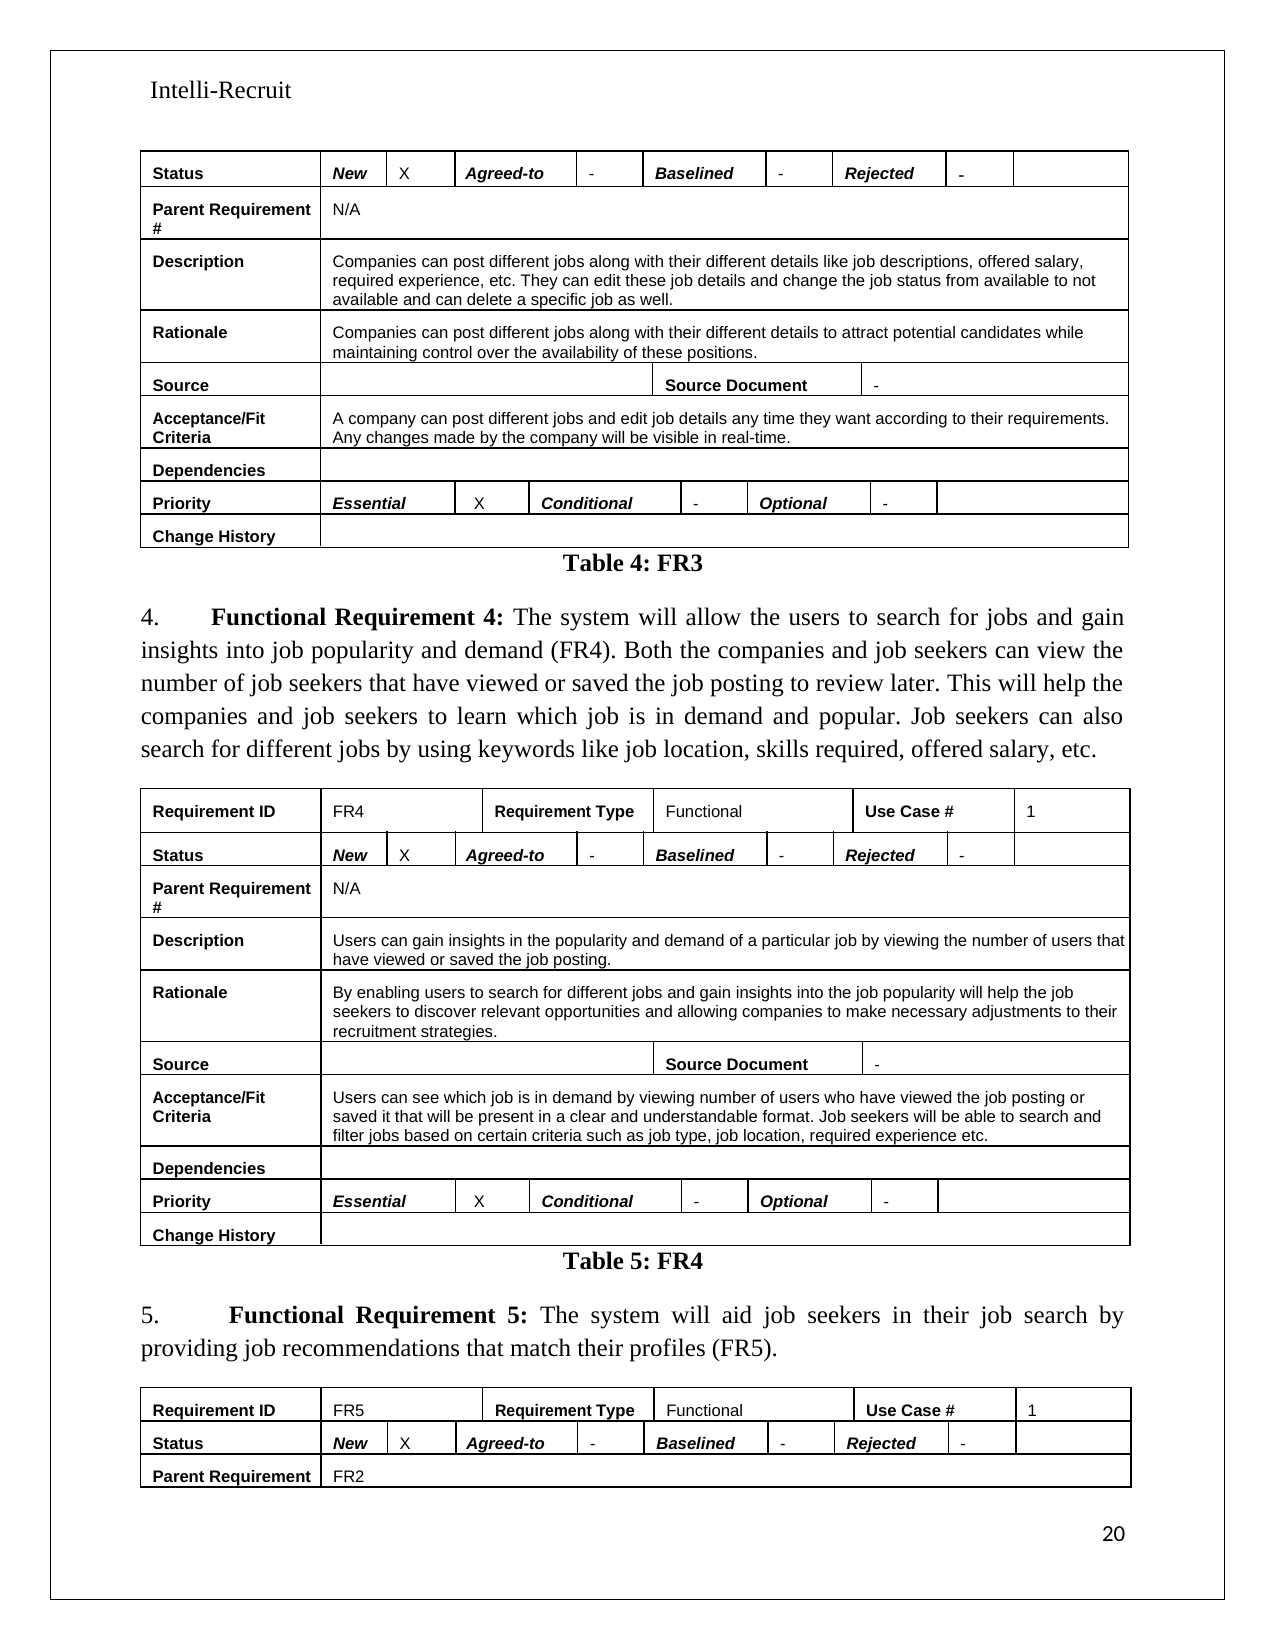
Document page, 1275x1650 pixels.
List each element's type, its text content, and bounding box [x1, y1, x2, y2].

table_cell Acceptance/Fit Criteria [141, 1075, 320, 1145]
table_cell New [322, 1422, 387, 1453]
table_cell Acceptance/Fit Criteria [141, 396, 320, 447]
table_cell Source [141, 363, 320, 395]
table_cell New [321, 152, 386, 186]
table_header Use Case # [854, 789, 1014, 831]
table_cell Agreed-to [457, 1422, 577, 1453]
table_cell [938, 482, 1128, 513]
table_cell Conditional [530, 482, 680, 513]
table_cell [1015, 833, 1129, 864]
table_cell Source [141, 1042, 320, 1074]
table_cell [939, 1180, 1129, 1211]
table_cell Status [141, 1422, 320, 1453]
table_cell - [769, 1422, 834, 1453]
table_cell Optional [749, 1180, 871, 1211]
table_cell Rejected [834, 833, 947, 864]
table_cell A company can post different jobs and edit job details any time they want according to their requirements. Any changes made by the company will be visible in real-time. [321, 396, 1128, 447]
table_cell - [862, 363, 1128, 395]
table_cell [321, 449, 1128, 480]
table_cell Dependencies [141, 1147, 320, 1178]
text 4. Functional Requirement 4: The system will allow the users to search for jobs and gain insights into job popularity and demand (FR4). Both the companies and job seekers can view the number of job seekers that have viewed or saved the job posting to review later. This will help the companies and job seekers to learn which job is in demand and popular. Job seekers can also search for different jobs by using keywords like job location, skills required, offered salary, etc. [141, 602, 1125, 763]
table_cell - [768, 833, 833, 864]
table_cell - [947, 152, 1013, 186]
table_cell - [863, 1042, 1129, 1074]
table_cell Companies can post different jobs along with their different details like job descriptions, offered salary, required experience, etc. They can edit these job details and change the job status from available to not available and can delete a specific job as well. [321, 240, 1128, 309]
table_cell Conditional [530, 1180, 681, 1211]
table_cell Baselined [644, 833, 766, 864]
table_cell X [456, 482, 528, 513]
table_cell Baselined [645, 1422, 767, 1453]
table_cell - [578, 833, 643, 864]
table_header Requirement Type [483, 1388, 653, 1420]
table_cell [322, 1147, 1129, 1178]
table_header Requirement ID [141, 1388, 320, 1420]
table_cell - [578, 1422, 643, 1453]
table_cell - [682, 482, 747, 513]
table_cell Description [141, 240, 320, 309]
table_cell Rejected [833, 152, 945, 186]
table_cell Rationale [141, 311, 320, 362]
table_cell [321, 363, 652, 395]
text Table 5: FR4 [141, 1246, 1125, 1275]
table_cell Description [141, 918, 320, 969]
table_cell Users can gain insights in the popularity and demand of a particular job by viewing the number of users that have viewed or saved the job posting. [322, 918, 1129, 969]
table_cell - [871, 482, 936, 513]
table_cell New [322, 833, 386, 864]
table_cell - [872, 1180, 937, 1211]
table_cell Optional [748, 482, 870, 513]
table_cell N/A [322, 866, 1129, 917]
table_header FR5 [322, 1388, 482, 1420]
table_cell [322, 1042, 653, 1074]
table_cell X [388, 833, 455, 864]
table_cell [321, 515, 1128, 546]
text 5. Functional Requirement 5: The system will aid job seekers in their job search by providing job recommendations that match their profiles (FR5). [141, 1300, 1125, 1362]
table_cell Agreed-to [456, 833, 576, 864]
table_cell By enabling users to search for different jobs and gain insights into the job popularity will help the job seekers to discover relevant opportunities and allowing companies to make necessary adjustments to their recruitment strategies. [322, 971, 1129, 1041]
table_cell [1014, 152, 1128, 186]
table_cell Companies can post different jobs along with their different details to attract potential candidates while maintaining control over the availability of these positions. [321, 311, 1128, 362]
table_cell Baselined [644, 152, 765, 186]
table_cell Status [141, 833, 320, 864]
table_header Functional [654, 789, 852, 831]
table_cell N/A [321, 187, 1128, 238]
table_cell Users can see which job is in demand by viewing number of users who have viewed the job posting or saved it that will be present in a clear and understandable format. Job seekers will be able to search and filter jobs based on certain criteria such as job type, job location, required experience etc. [322, 1075, 1129, 1145]
table_header 1 [1015, 789, 1129, 831]
table_cell X [387, 152, 454, 186]
table_cell - [949, 1422, 1015, 1453]
table_header Requirement ID [141, 789, 320, 831]
table_cell X [388, 1422, 455, 1453]
table_cell [322, 1213, 1129, 1244]
table_header Use Case # [855, 1388, 1015, 1420]
table_header Requirement Type [483, 789, 653, 831]
table_cell - [577, 152, 642, 186]
table_header 1 [1017, 1388, 1130, 1420]
table_cell - [767, 152, 832, 186]
table_cell Rationale [141, 971, 320, 1041]
table_cell Status [141, 152, 320, 186]
table_header FR4 [322, 789, 482, 831]
table_cell Change History [141, 515, 320, 546]
table_cell Priority [141, 482, 320, 513]
table_cell X [456, 1180, 529, 1211]
table_cell Source Document [654, 1042, 862, 1074]
table_cell Change History [141, 1213, 320, 1244]
table_cell Essential [322, 1180, 455, 1211]
table_cell Priority [141, 1180, 320, 1211]
table_cell Parent Requirement # [141, 866, 320, 917]
table_cell - [682, 1180, 747, 1211]
table_cell FR2 [322, 1455, 1130, 1486]
table_header Functional [655, 1388, 853, 1420]
table_cell Dependencies [141, 449, 320, 480]
table_cell - [948, 833, 1014, 864]
table_cell [1017, 1422, 1130, 1453]
table_cell Parent Requirement # [141, 187, 320, 238]
table_cell Agreed-to [456, 152, 576, 186]
text Table 4: FR3 [141, 548, 1125, 577]
table_cell Rejected [835, 1422, 948, 1453]
table_cell Source Document [653, 363, 861, 395]
table_cell Essential [321, 482, 454, 513]
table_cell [141, 1455, 320, 1486]
